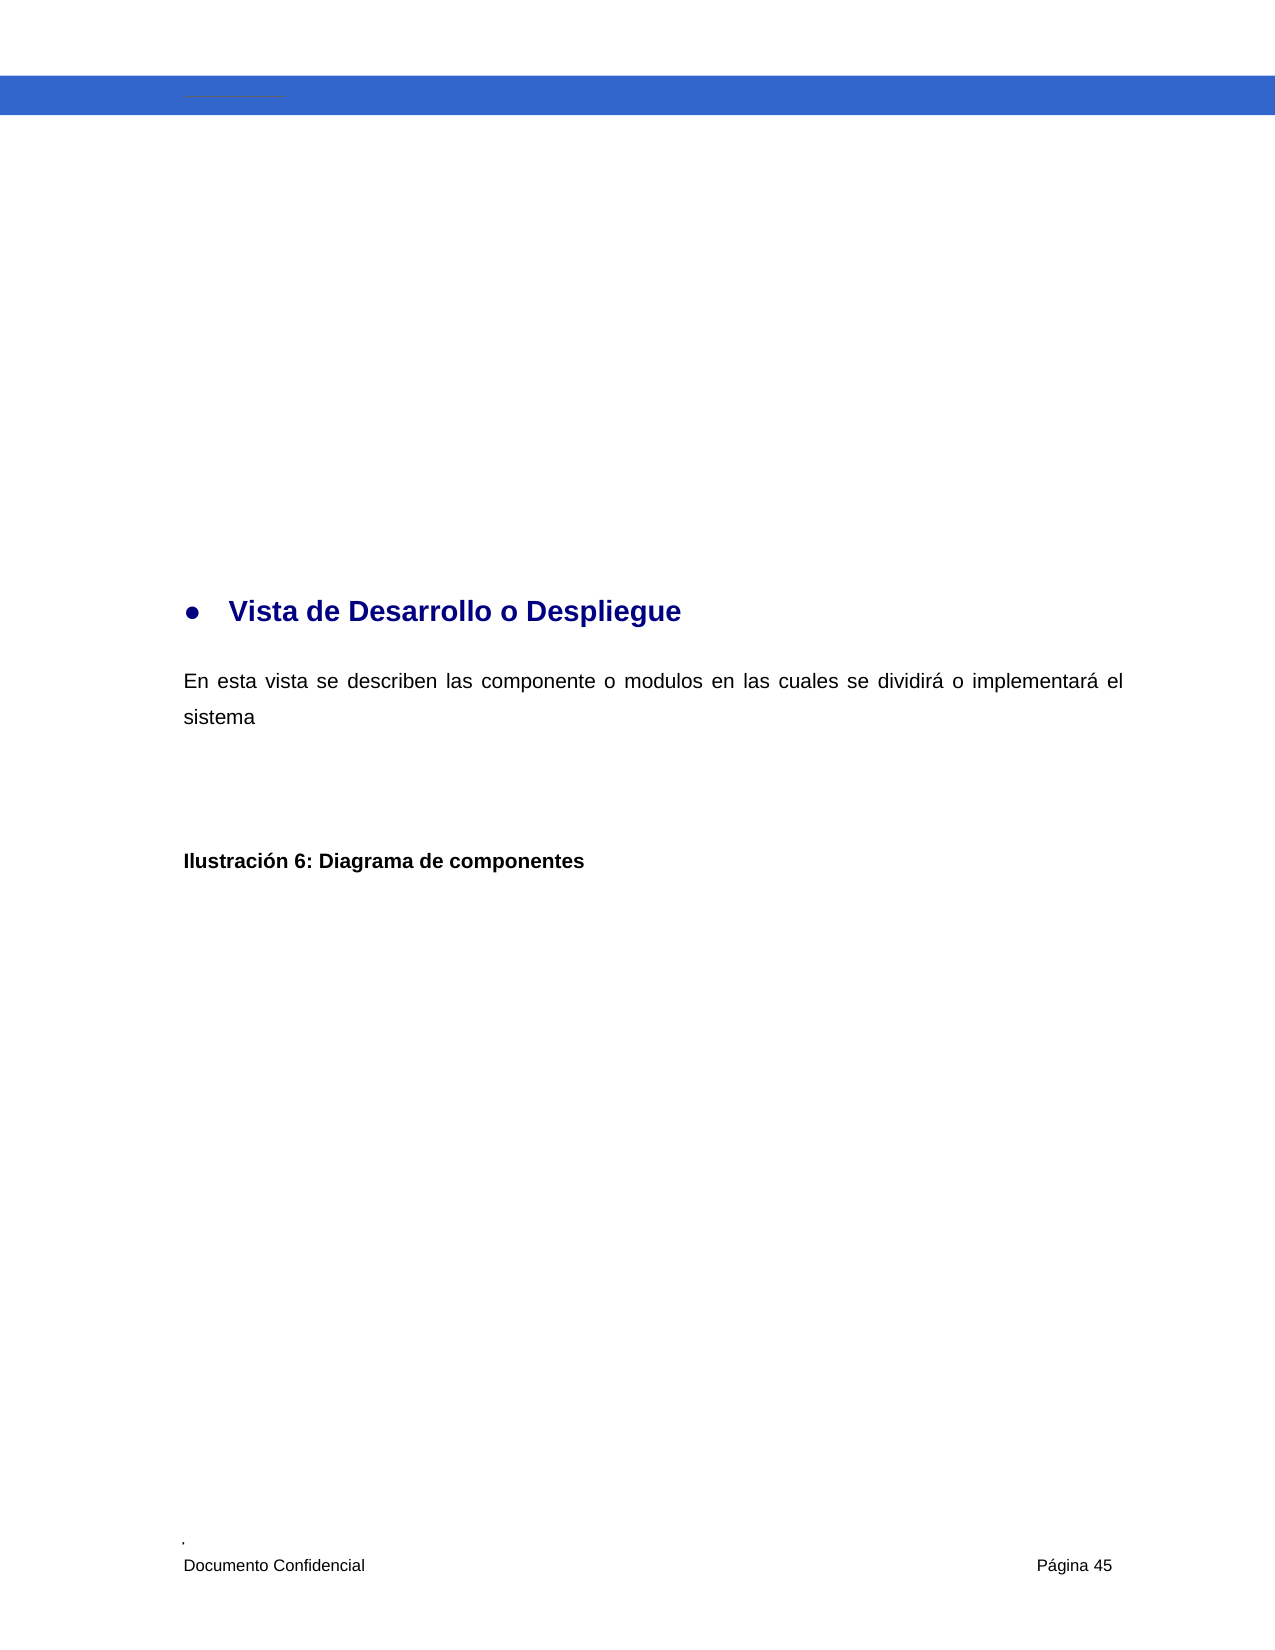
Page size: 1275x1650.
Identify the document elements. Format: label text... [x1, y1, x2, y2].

list Vista de Desarrollo o Despliegue [183, 594, 1125, 627]
text En esta vista se describen las componente o modulos en las cuales se dividirá o implementará el sistema [183, 669, 1125, 729]
text Ilustración 6: Diagrama de componentes [183, 849, 1125, 873]
